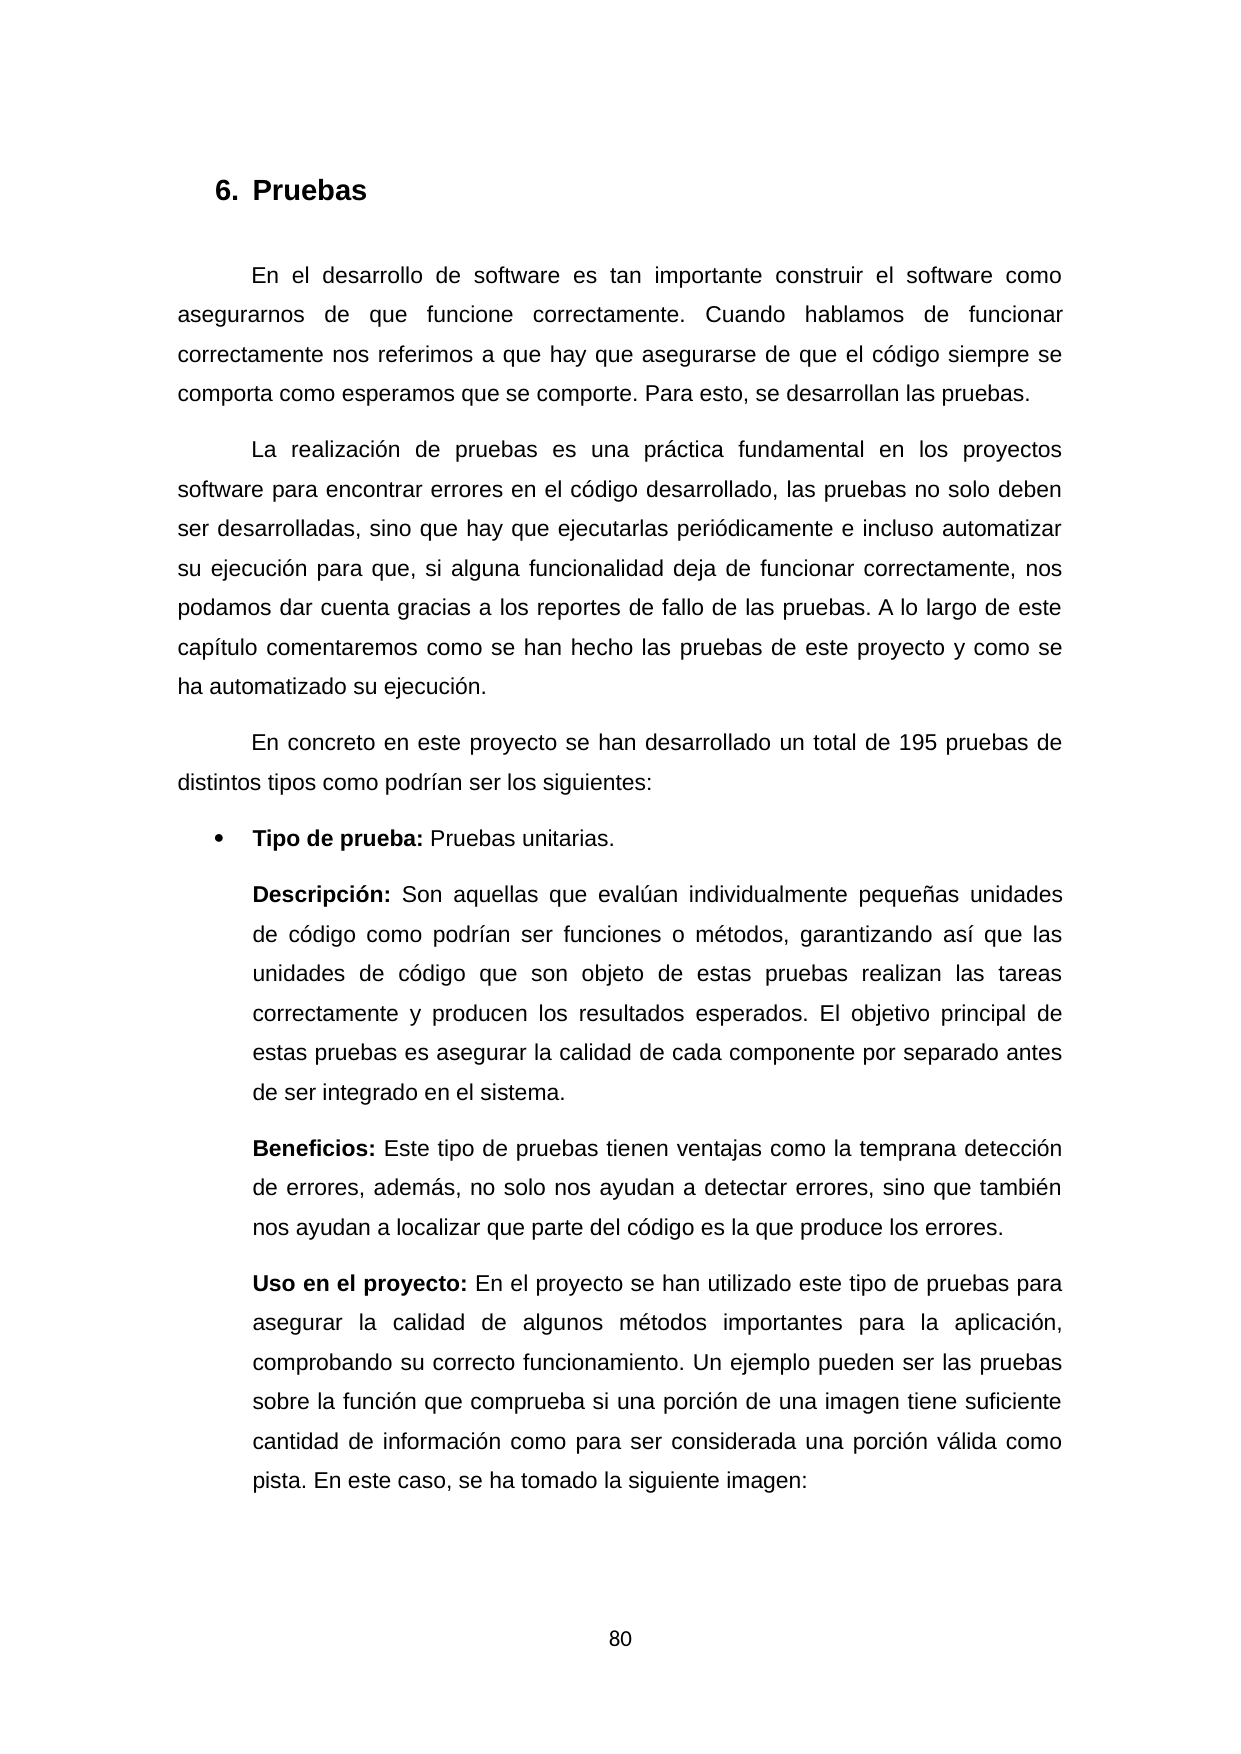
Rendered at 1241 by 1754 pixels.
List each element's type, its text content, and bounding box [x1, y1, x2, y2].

text Uso en el proyecto: En el proyecto se han utilizado este tipo de pruebas para asegurar la calidad de algunos métodos importantes para la aplicación, comprobando su correcto funcionamiento. Un ejemplo pueden ser las pruebas sobre la función que comprueba si una porción de una imagen tiene suficiente cantidad de información como para ser considerada una porción válida como pista. En este caso, se ha tomado la siguiente imagen: [252, 1270, 1063, 1493]
text En el desarrollo de software es tan importante construir el software como asegurarnos de que funcione correctamente. Cuando hablamos de funcionar correctamente nos referimos a que hay que asegurarse de que el código siempre se comporta como esperamos que se comporte. Para esto, se desarrollan las pruebas. [177, 262, 1063, 406]
text En concreto en este proyecto se han desarrollado un total de 195 pruebas de distintos tipos como podrían ser los siguientes: [177, 729, 1063, 795]
text Descripción: Son aquellas que evalúan individualmente pequeñas unidades de código como podrían ser funciones o métodos, garantizando así que las unidades de código que son objeto de estas pruebas realizan las tareas correctamente y producen los resultados esperados. El objetivo principal de estas pruebas es asegurar la calidad de cada componente por separado antes de ser integrado en el sistema. [252, 881, 1063, 1105]
text Beneficios: Este tipo de pruebas tienen ventajas como la temprana detección de errores, además, no solo nos ayudan a detectar errores, sino que también nos ayudan a localizar que parte del código es la que produce los errores. [252, 1134, 1063, 1240]
subtitle Pruebas [215, 173, 1063, 206]
text La realización de pruebas es una práctica fundamental en los proyectos software para encontrar errores en el código desarrollado, las pruebas no solo deben ser desarrolladas, sino que hay que ejecutarlas periódicamente e incluso automatizar su ejecución para que, si alguna funcionalidad deja de funcionar correctamente, nos podamos dar cuenta gracias a los reportes de fallo de las pruebas. A lo largo de este capítulo comentaremos como se han hecho las pruebas de este proyecto y como se ha automatizado su ejecución. [177, 436, 1063, 699]
list Tipo de prueba: Pruebas unitarias. [215, 825, 1063, 851]
